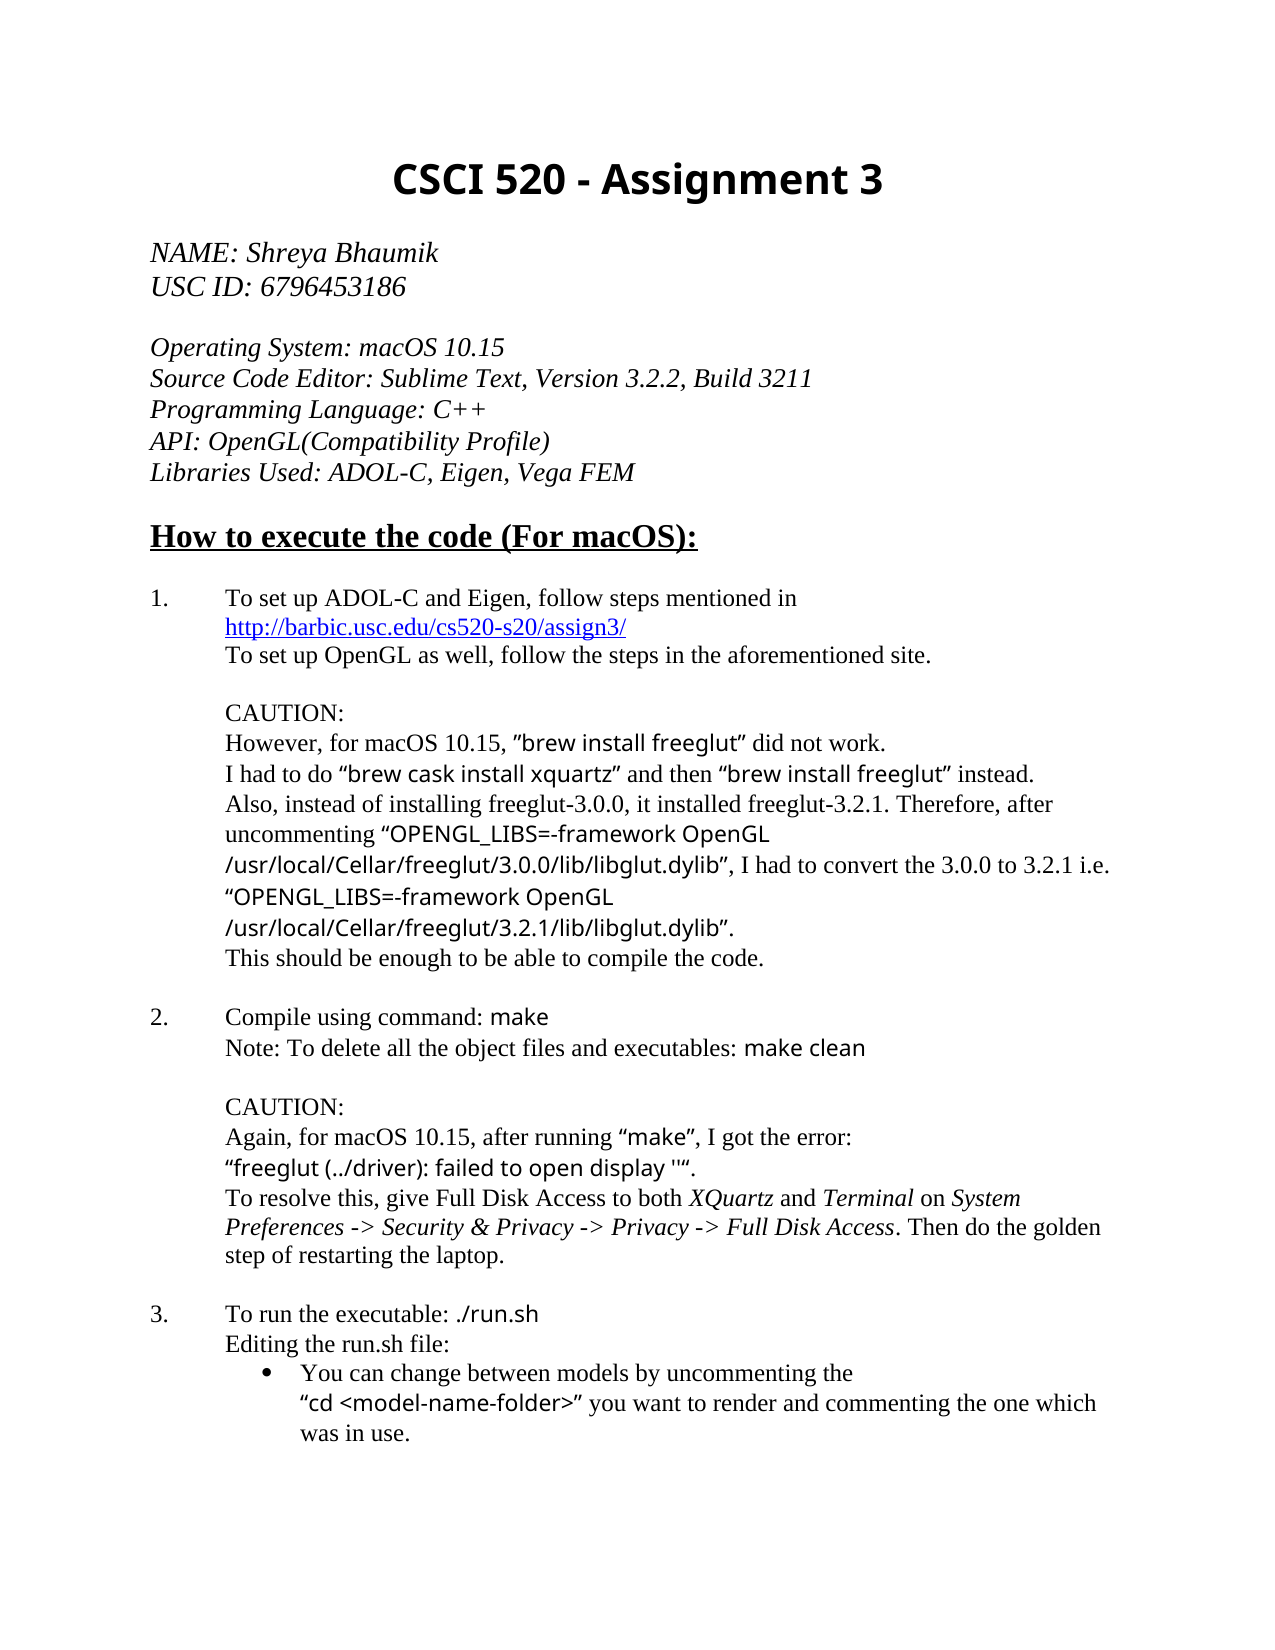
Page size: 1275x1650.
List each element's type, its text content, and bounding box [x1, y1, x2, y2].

text Editing the run.sh file: [225, 1329, 1125, 1358]
text How to execute the code (For macOS): [150, 516, 1125, 554]
text 3. To run the executable: ./run.sh [150, 1298, 1125, 1329]
text 1. To set up ADOL-C and Eigen, follow steps mentioned in http://barbic.usc.edu/cs520-s20/assign3/ To set up OpenGL as well, follow the steps in the aforementioned site. CAUTION: However, for macOS 10.15, ”brew install freeglut” did not work. I had to do “brew cask install xquartz” and then “brew install freeglut” instead. Also, instead of installing freeglut-3.0.0, it installed freeglut-3.2.1. Therefore, after uncommenting “OPENGL_LIBS=-framework OpenGL /usr/local/Cellar/freeglut/3.0.0/lib/libglut.dylib”, I had to convert the 3.0.0 to 3.2.1 i.e. “OPENGL_LIBS=-framework OpenGL /usr/local/Cellar/freeglut/3.2.1/lib/libglut.dylib”. This should be enough to be able to compile the code. [150, 583, 1125, 972]
text Libraries Used: ADOL-C, Eigen, Vega FEM [150, 456, 1125, 487]
text CSCI 520 - Assignment 3 [150, 150, 1125, 207]
text Operating System: macOS 10.15 [150, 331, 1125, 362]
list You can change between models by uncommenting the “cd <model-name-folder>” you want to render and commenting the one which was in use. [262, 1358, 1125, 1475]
text USC ID: 6796453186 [150, 269, 1125, 303]
text Source Code Editor: Sublime Text, Version 3.2.2, Build 3211 [150, 362, 1125, 394]
text API: OpenGL(Compatibility Profile) [150, 425, 1125, 456]
text NAME: Shreya Bhaumik [150, 236, 1125, 269]
text Note: To delete all the object files and executables: make clean [150, 1032, 1125, 1092]
text CAUTION: Again, for macOS 10.15, after running “make”, I got the error: “freeglut (../driver): failed to open display ''“. To resolve this, give Full Disk Access to both XQuartz and Terminal on System Preferences -> Security & Privacy -> Privacy -> Full Disk Access. Then do the golden step of restarting the laptop. [225, 1092, 1125, 1269]
text 2. Compile using command: make [150, 1000, 1125, 1032]
text Programming Language: C++ [150, 394, 1125, 425]
